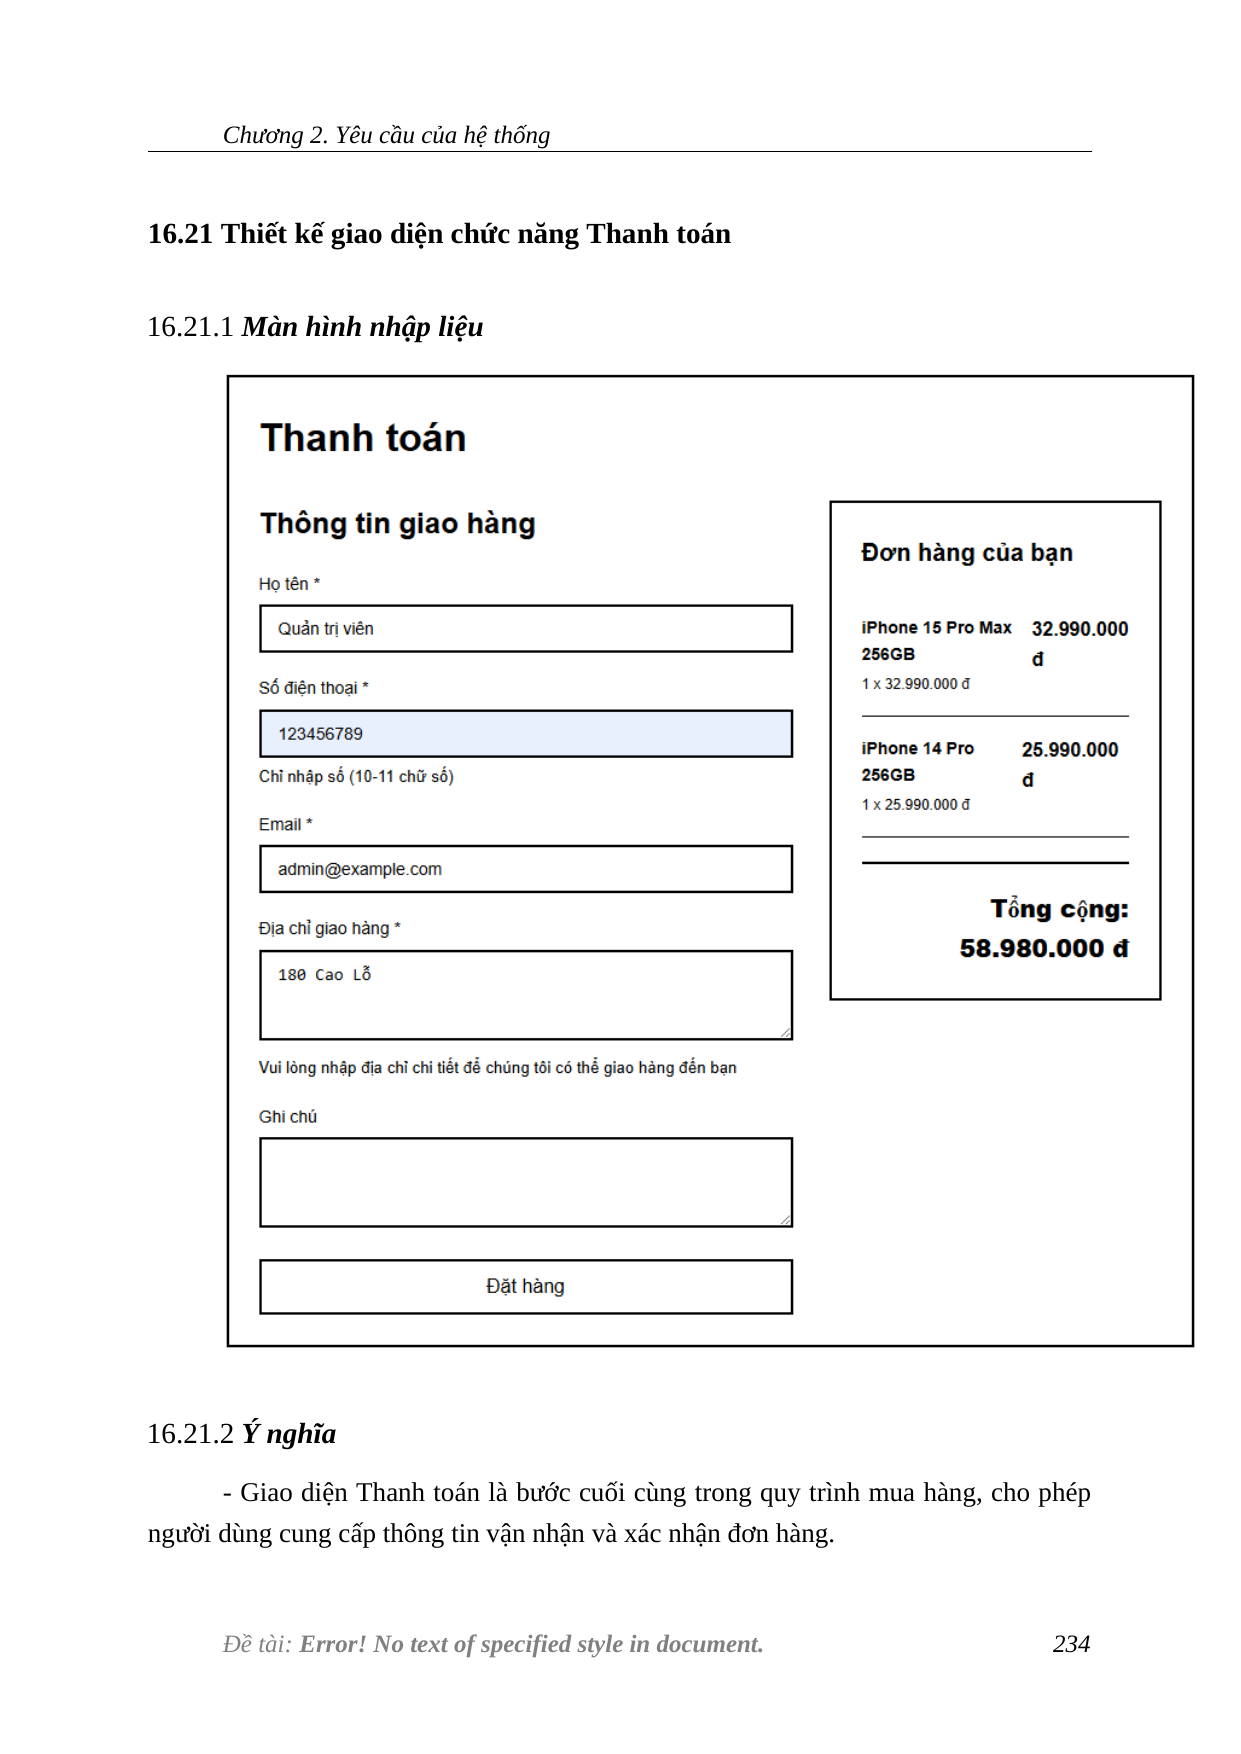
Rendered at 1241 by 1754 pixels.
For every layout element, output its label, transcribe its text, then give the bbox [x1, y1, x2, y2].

subtitle Ý nghĩa [147, 1410, 1092, 1451]
text - Giao diện Thanh toán là bước cuối cùng trong quy trình mua hàng, cho phép người dùng cung cấp thông tin vận nhận và xác nhận đơn hàng. [148, 1476, 1092, 1548]
subtitle Thiết kế giao diện chức năng Thanh toán [148, 207, 1092, 253]
subtitle Màn hình nhập liệu [147, 303, 1092, 344]
picture [222, 369, 1198, 1351]
